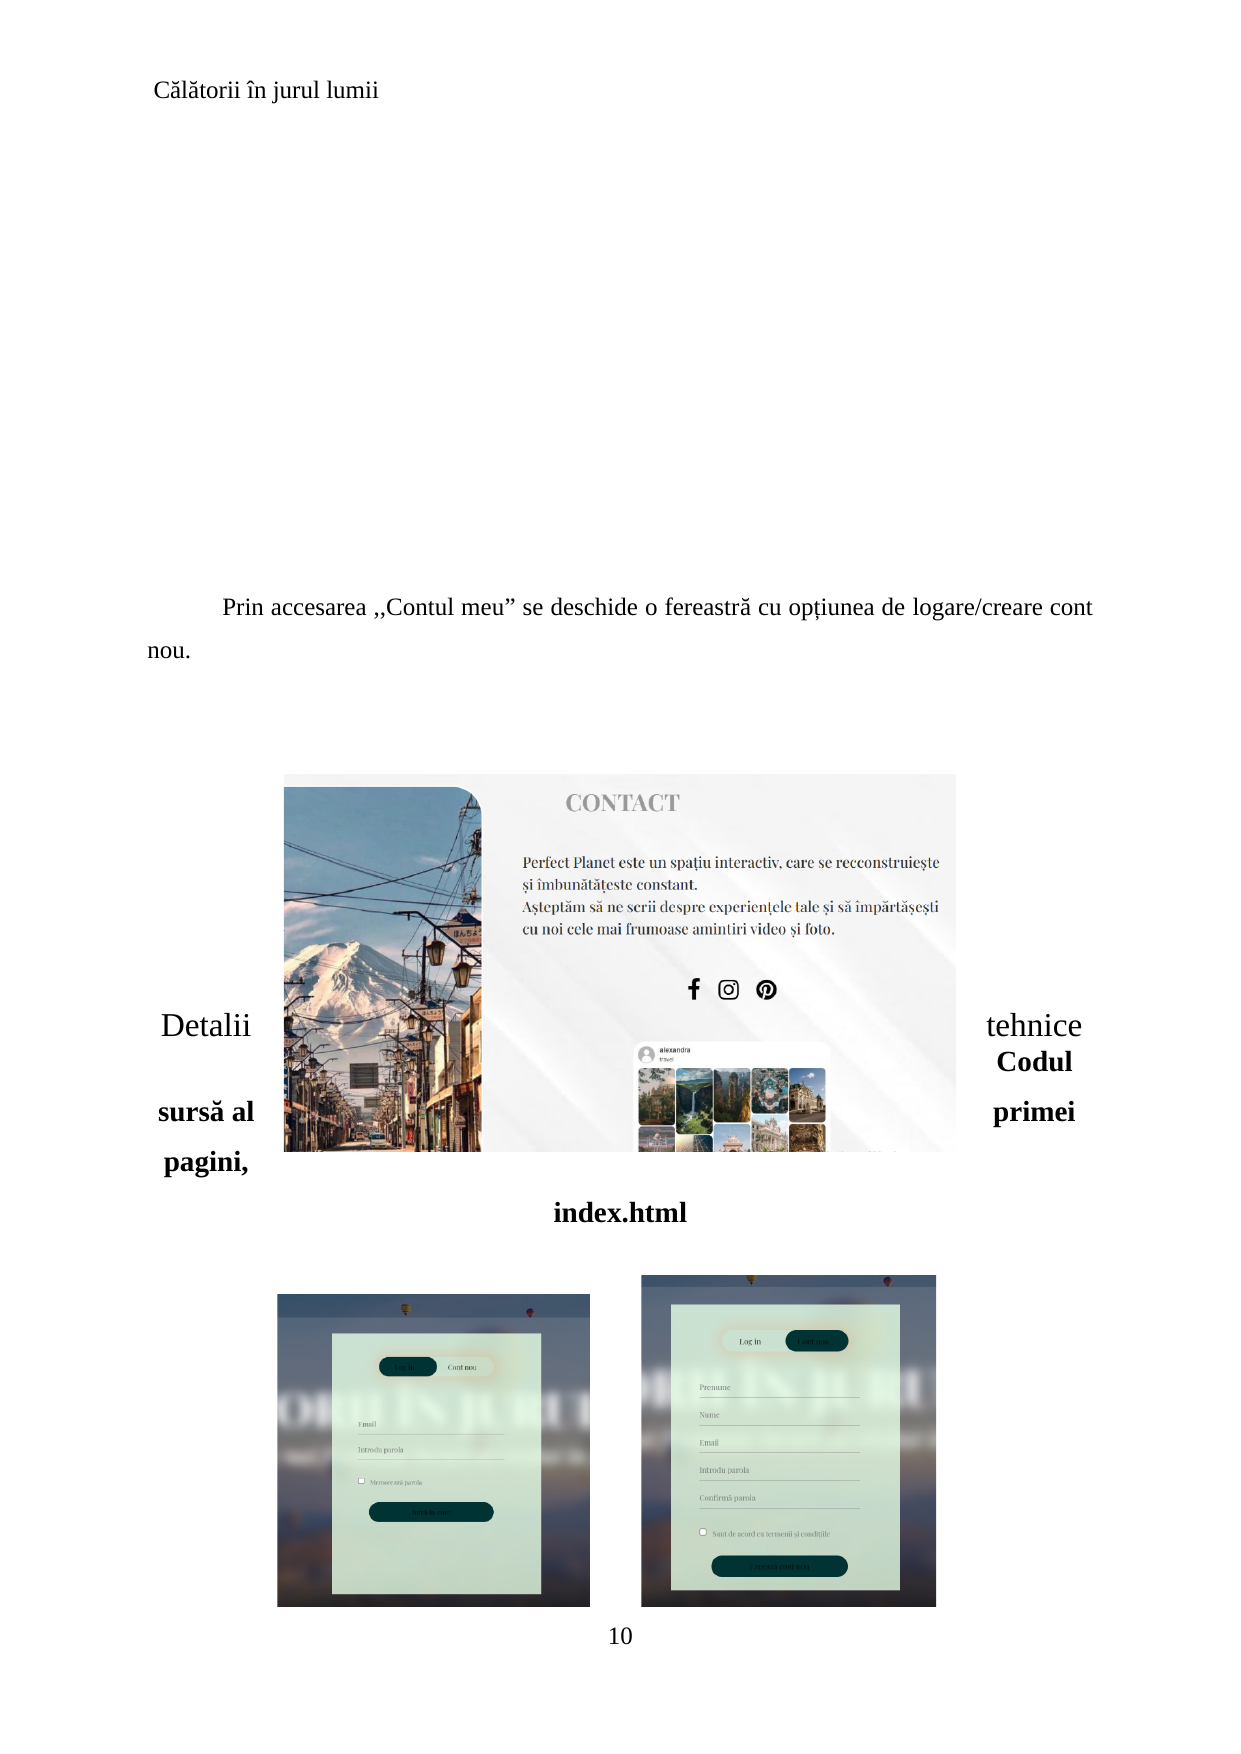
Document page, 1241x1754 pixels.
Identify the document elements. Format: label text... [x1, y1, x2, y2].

picture [283, 774, 957, 1152]
picture [277, 1294, 590, 1607]
subtitle Detalii tehnice [147, 1006, 283, 1044]
subtitle Detalii tehnice [957, 1006, 1093, 1044]
text Prin accesarea ,,Contul meu” se deschide o fereastră cu opțiunea de logare/creare cont nou. [147, 592, 1093, 664]
picture [641, 1275, 937, 1607]
text Codul sursă al primei pagini, index.html [147, 1044, 1093, 1228]
